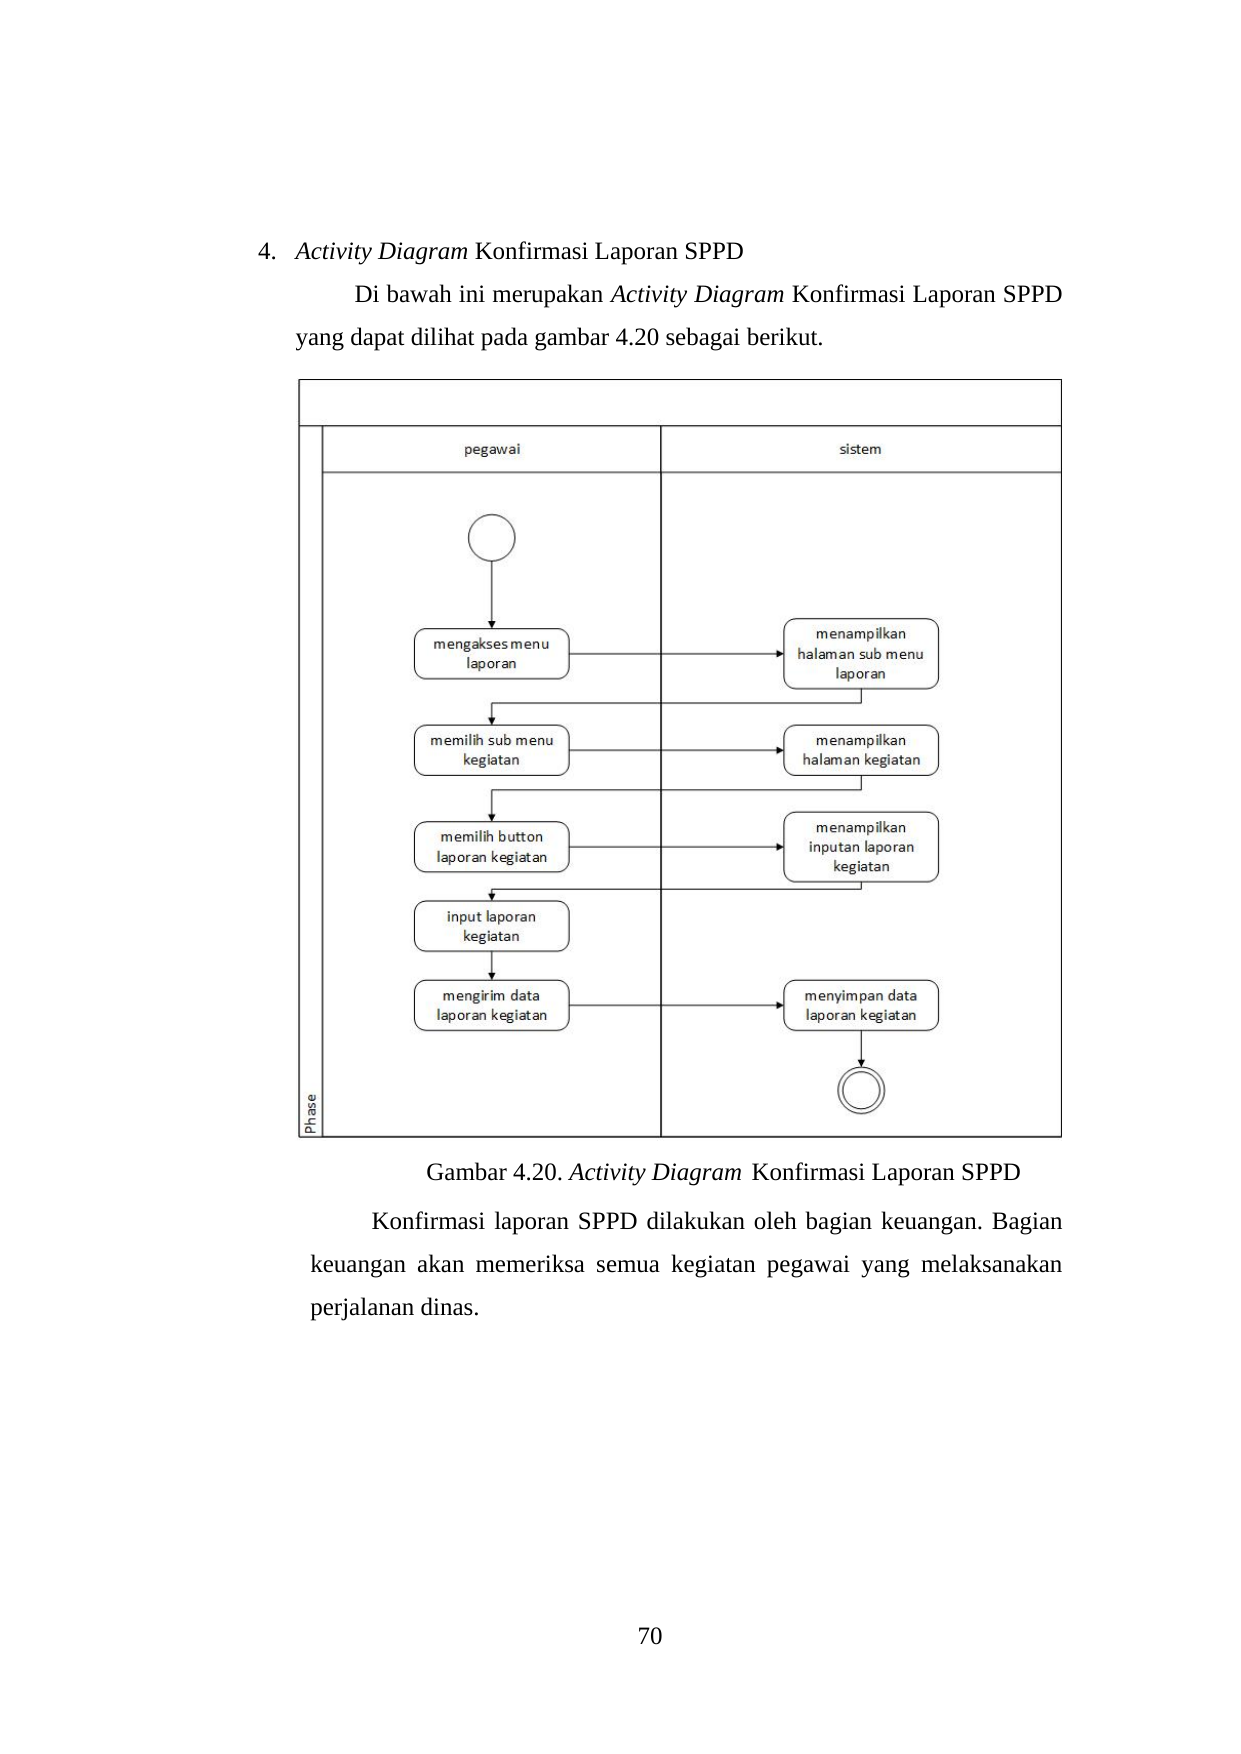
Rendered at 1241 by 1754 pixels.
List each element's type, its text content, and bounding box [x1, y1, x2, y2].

text Di bawah ini merupakan Activity Diagram Konfirmasi Laporan SPPD yang dapat dilihat pada gambar 4.20 sebagai berikut. [295, 279, 1063, 351]
text Konfirmasi laporan SPPD dilakukan oleh bagian keuangan. Bagian keuangan akan memeriksa semua kegiatan pegawai yang melaksanakan perjalanan dinas. [310, 1206, 1063, 1321]
picture [295, 378, 1063, 1143]
text Gambar 4.20. Activity Diagram Konfirmasi Laporan SPPD [384, 1157, 1063, 1185]
list Activity Diagram Konfirmasi Laporan SPPD [258, 236, 1063, 265]
